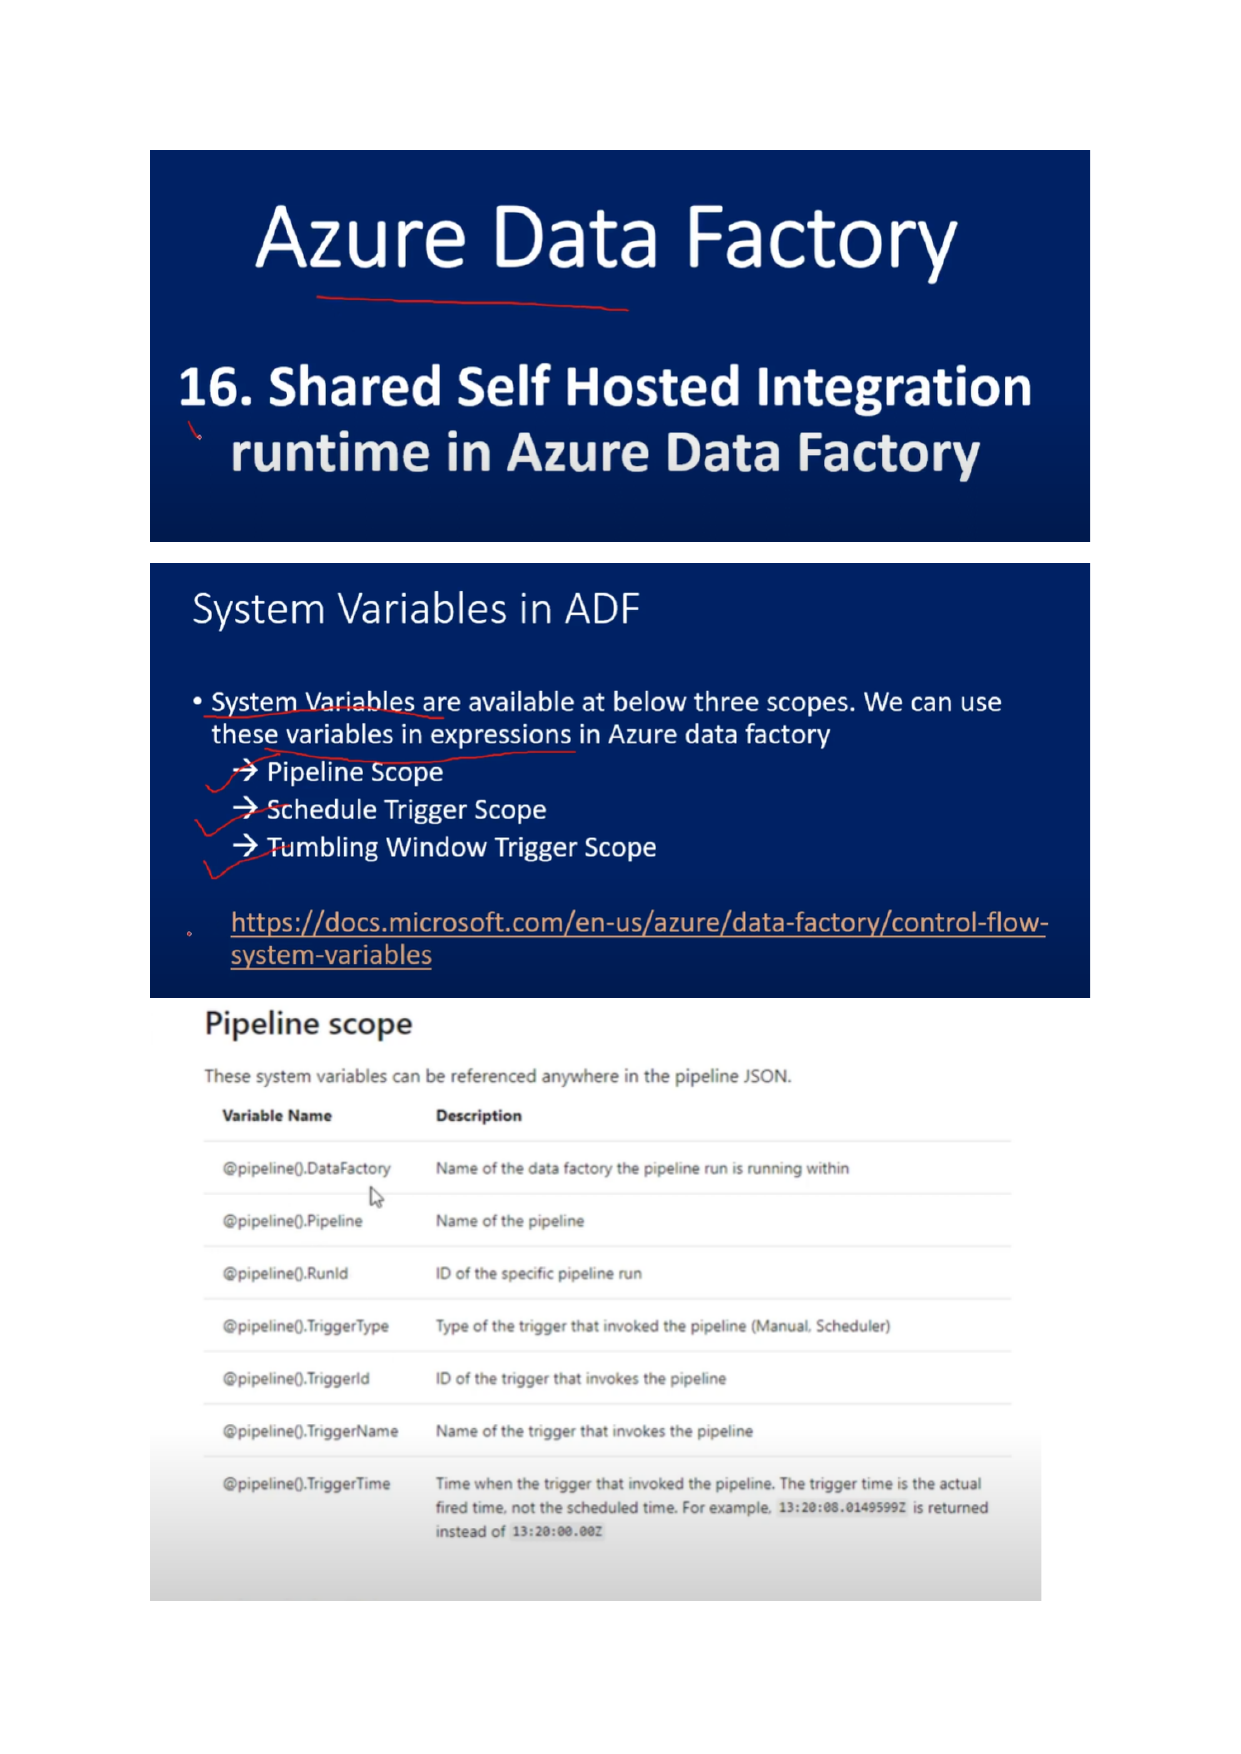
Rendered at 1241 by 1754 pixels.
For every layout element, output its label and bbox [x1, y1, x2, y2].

picture [150, 1003, 1042, 1601]
picture [150, 150, 1091, 542]
picture [150, 563, 1091, 998]
